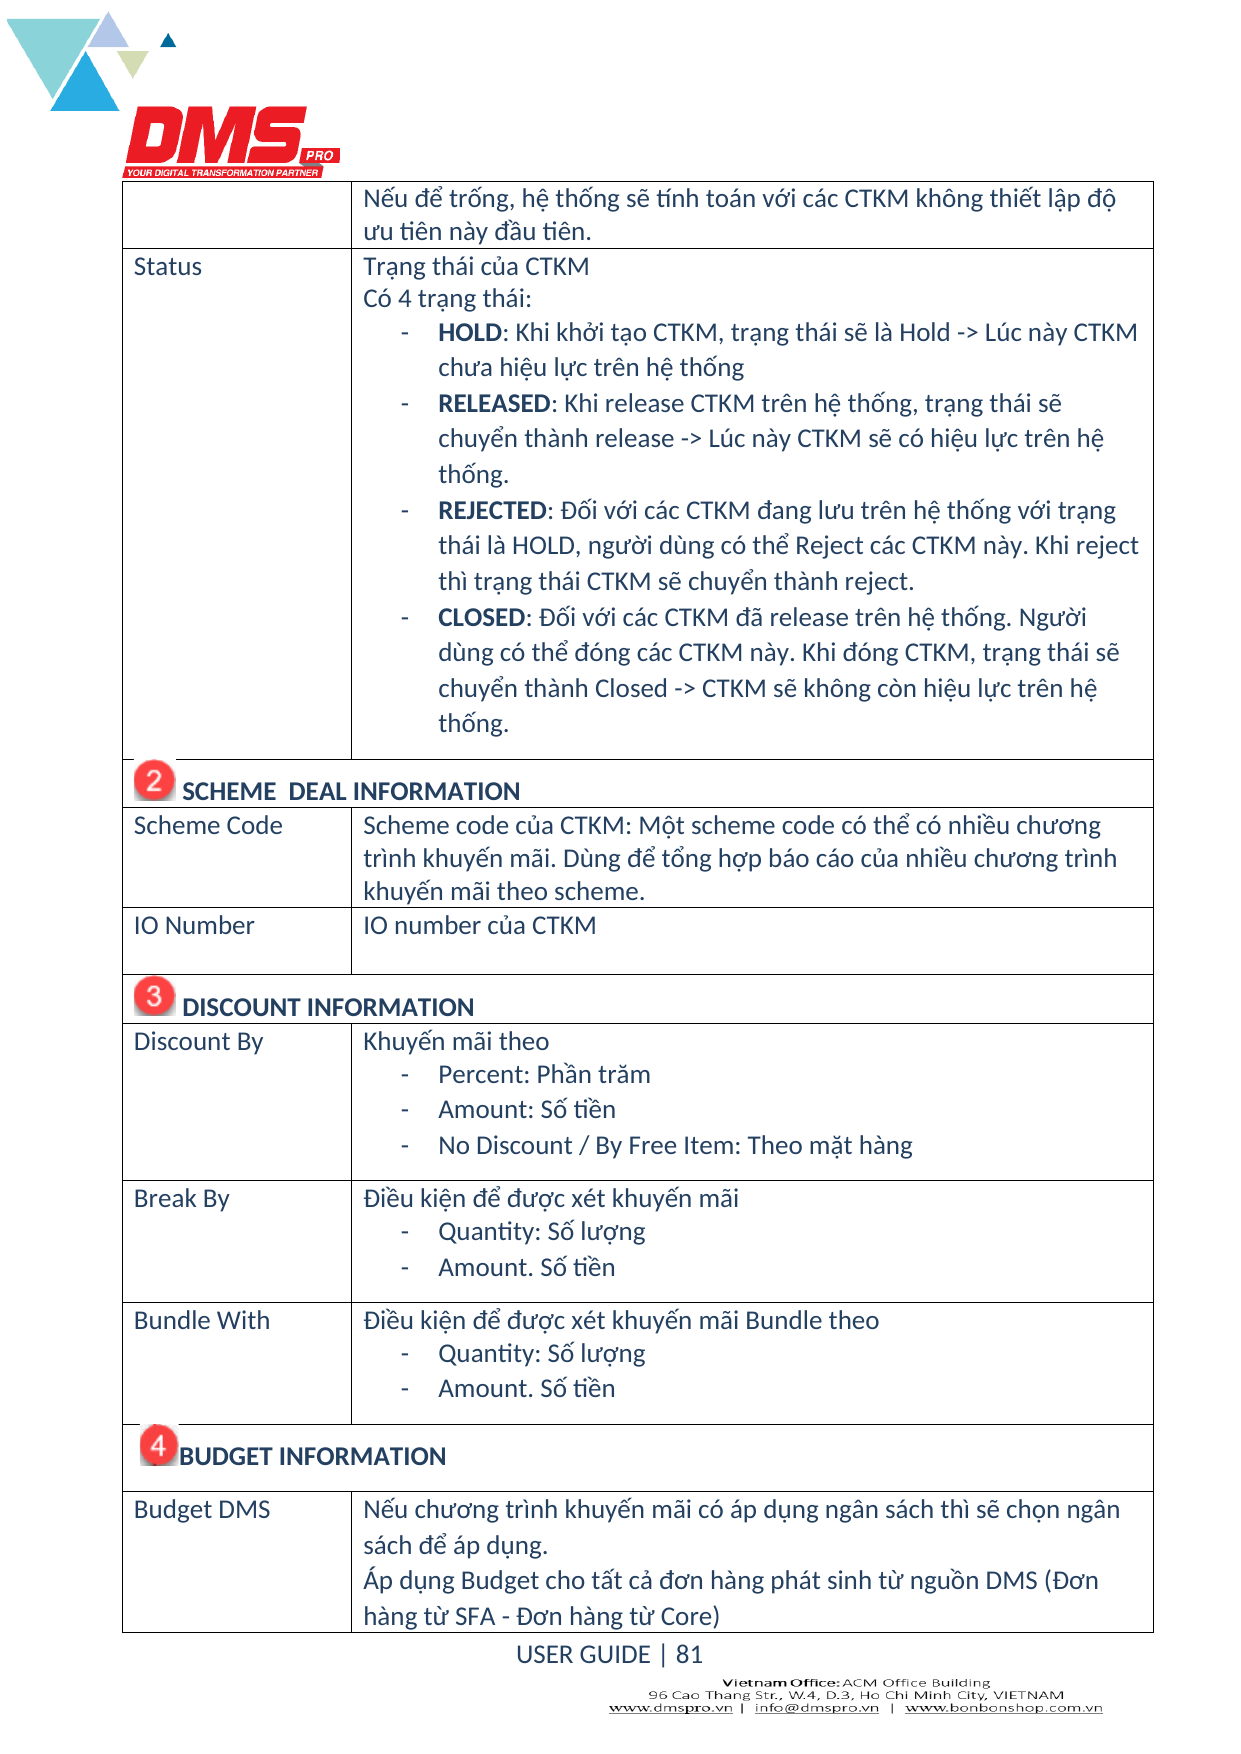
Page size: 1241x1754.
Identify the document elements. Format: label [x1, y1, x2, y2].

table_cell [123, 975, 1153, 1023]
picture [5, 11, 340, 177]
picture [139, 1424, 179, 1466]
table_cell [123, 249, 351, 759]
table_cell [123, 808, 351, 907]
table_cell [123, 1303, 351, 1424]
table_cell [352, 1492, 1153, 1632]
picture [133, 759, 176, 801]
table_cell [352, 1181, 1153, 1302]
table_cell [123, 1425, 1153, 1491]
picture [133, 975, 176, 1016]
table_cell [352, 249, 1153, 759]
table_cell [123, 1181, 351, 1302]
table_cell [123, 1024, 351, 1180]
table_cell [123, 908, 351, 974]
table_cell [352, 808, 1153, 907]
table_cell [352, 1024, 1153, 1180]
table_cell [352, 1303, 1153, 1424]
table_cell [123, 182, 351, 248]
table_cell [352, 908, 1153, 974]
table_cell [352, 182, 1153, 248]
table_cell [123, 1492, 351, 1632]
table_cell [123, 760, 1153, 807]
